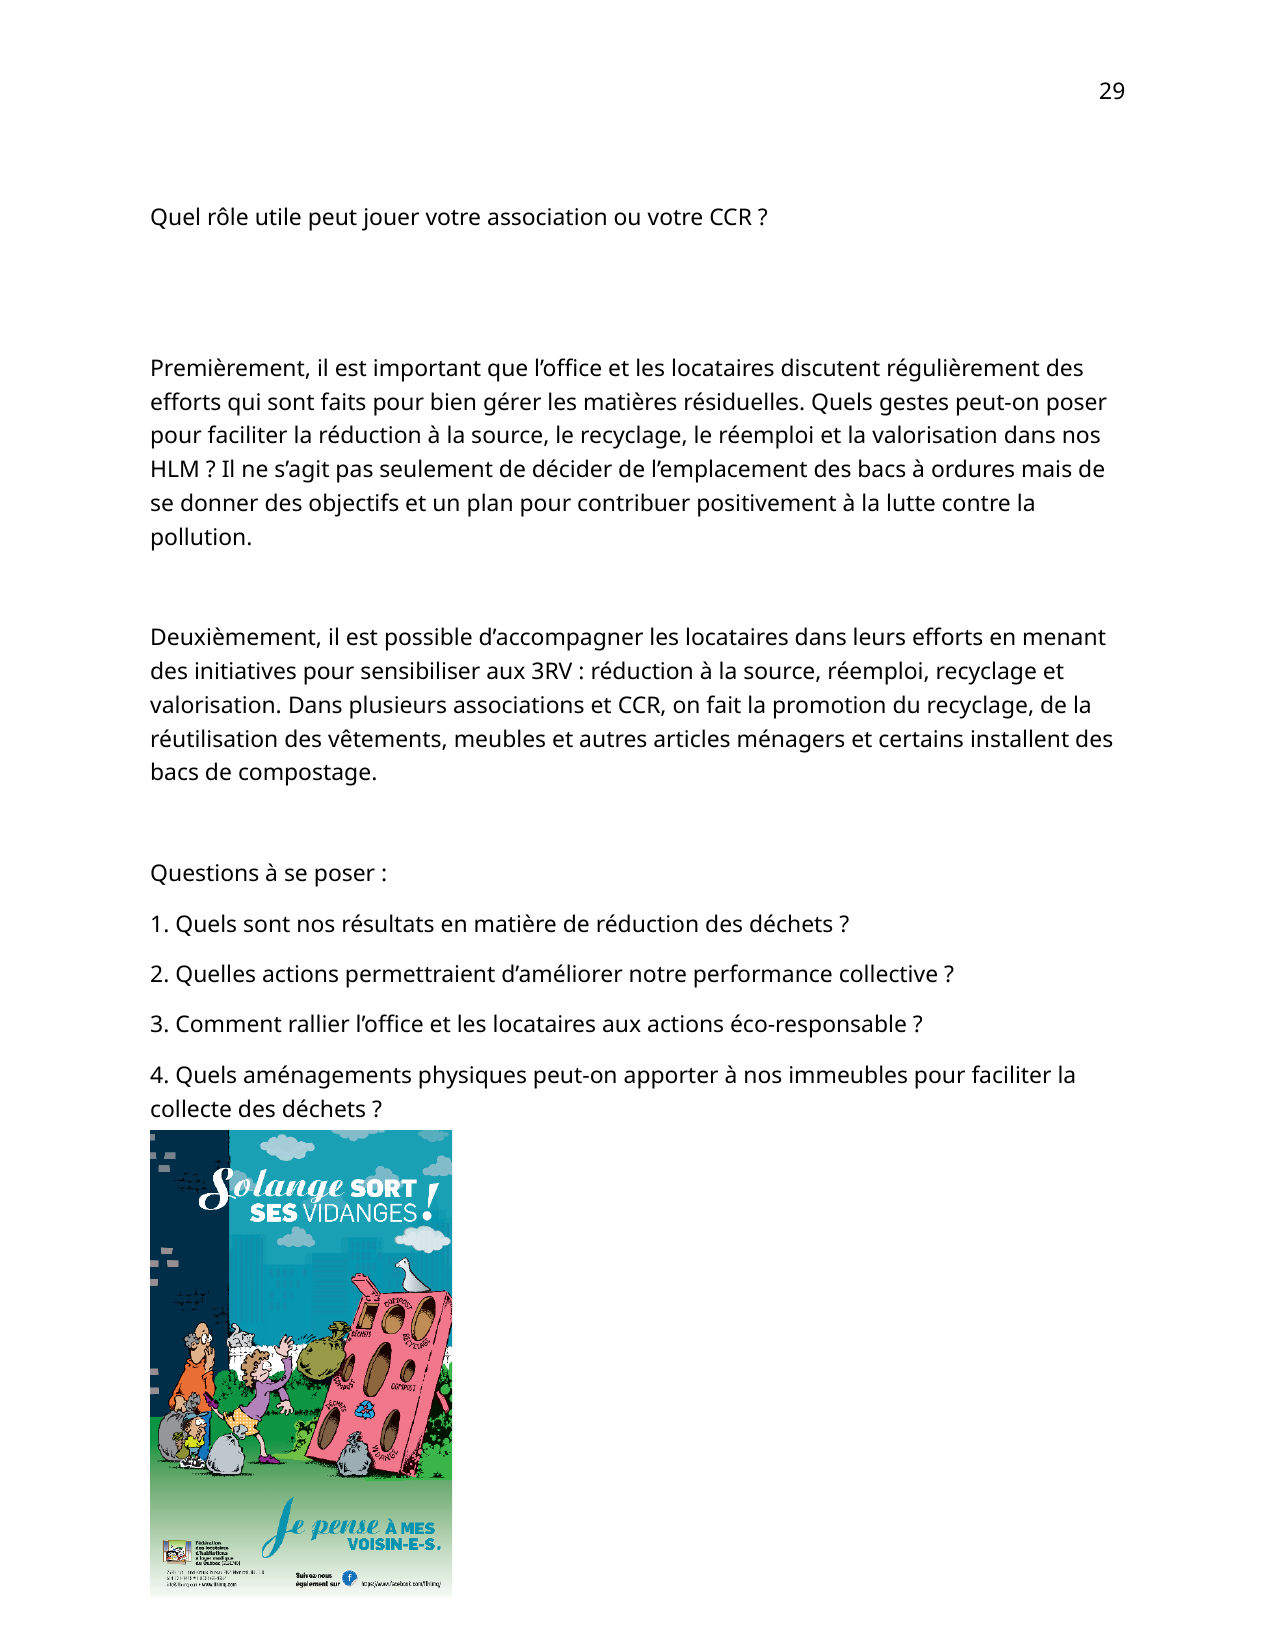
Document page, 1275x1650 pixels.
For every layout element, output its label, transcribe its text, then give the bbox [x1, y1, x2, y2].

text 4. Quels aménagements physiques peut-on apporter à nos immeubles pour faciliter la collecte des déchets ? [150, 1059, 1125, 1124]
text 2. Quelles actions permettraient d’améliorer notre performance collective ? [150, 958, 1125, 989]
text 3. Comment rallier l’office et les locataires aux actions éco-responsable ? [150, 1008, 1125, 1039]
text Premièrement, il est important que l’office et les locataires discutent régulièrement des efforts qui sont faits pour bien gérer les matières résiduelles. Quels gestes peut-on poser pour faciliter la réduction à la source, le recyclage, le réemploi et la valorisation dans nos HLM ? Il ne s’agit pas seulement de décider de l’emplacement des bacs à ordures mais de se donner des objectifs et un plan pour contribuer positivement à la lutte contre la pollution. [150, 352, 1125, 552]
text Questions à se poser : [150, 857, 1125, 888]
text Quel rôle utile peut jouer votre association ou votre CCR ? [150, 200, 1125, 232]
text Deuxièmement, il est possible d’accompagner les locataires dans leurs efforts en menant des initiatives pour sensibiliser aux 3RV : réduction à la source, réemploi, recyclage et valorisation. Dans plusieurs associations et CCR, on fait la promotion du recyclage, de la réutilisation des vêtements, meubles et autres articles ménagers et certains installent des bacs de compostage. [150, 621, 1125, 787]
picture [150, 1130, 453, 1598]
text 1. Quels sont nos résultats en matière de réduction des déchets ? [150, 907, 1125, 939]
